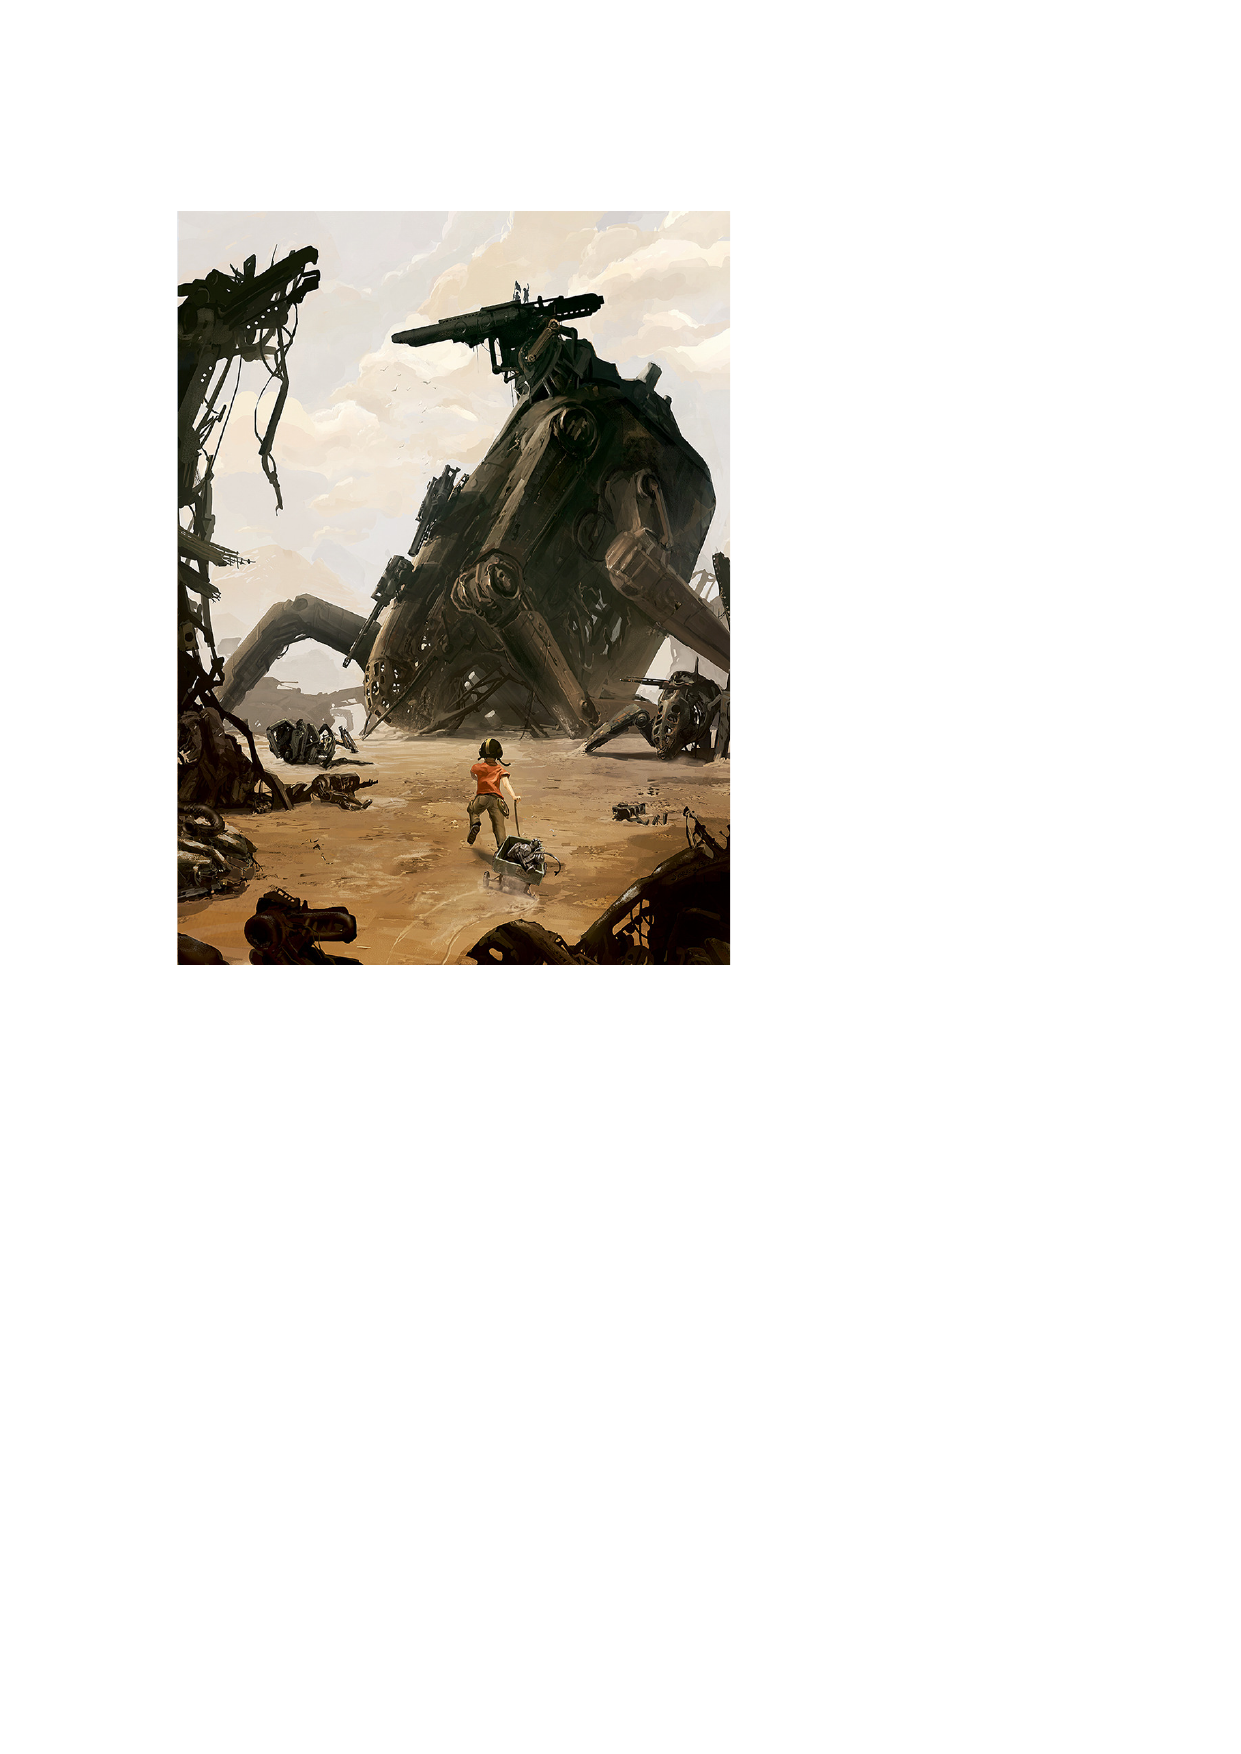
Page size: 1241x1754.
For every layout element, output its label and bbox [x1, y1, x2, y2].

picture [177, 211, 731, 965]
